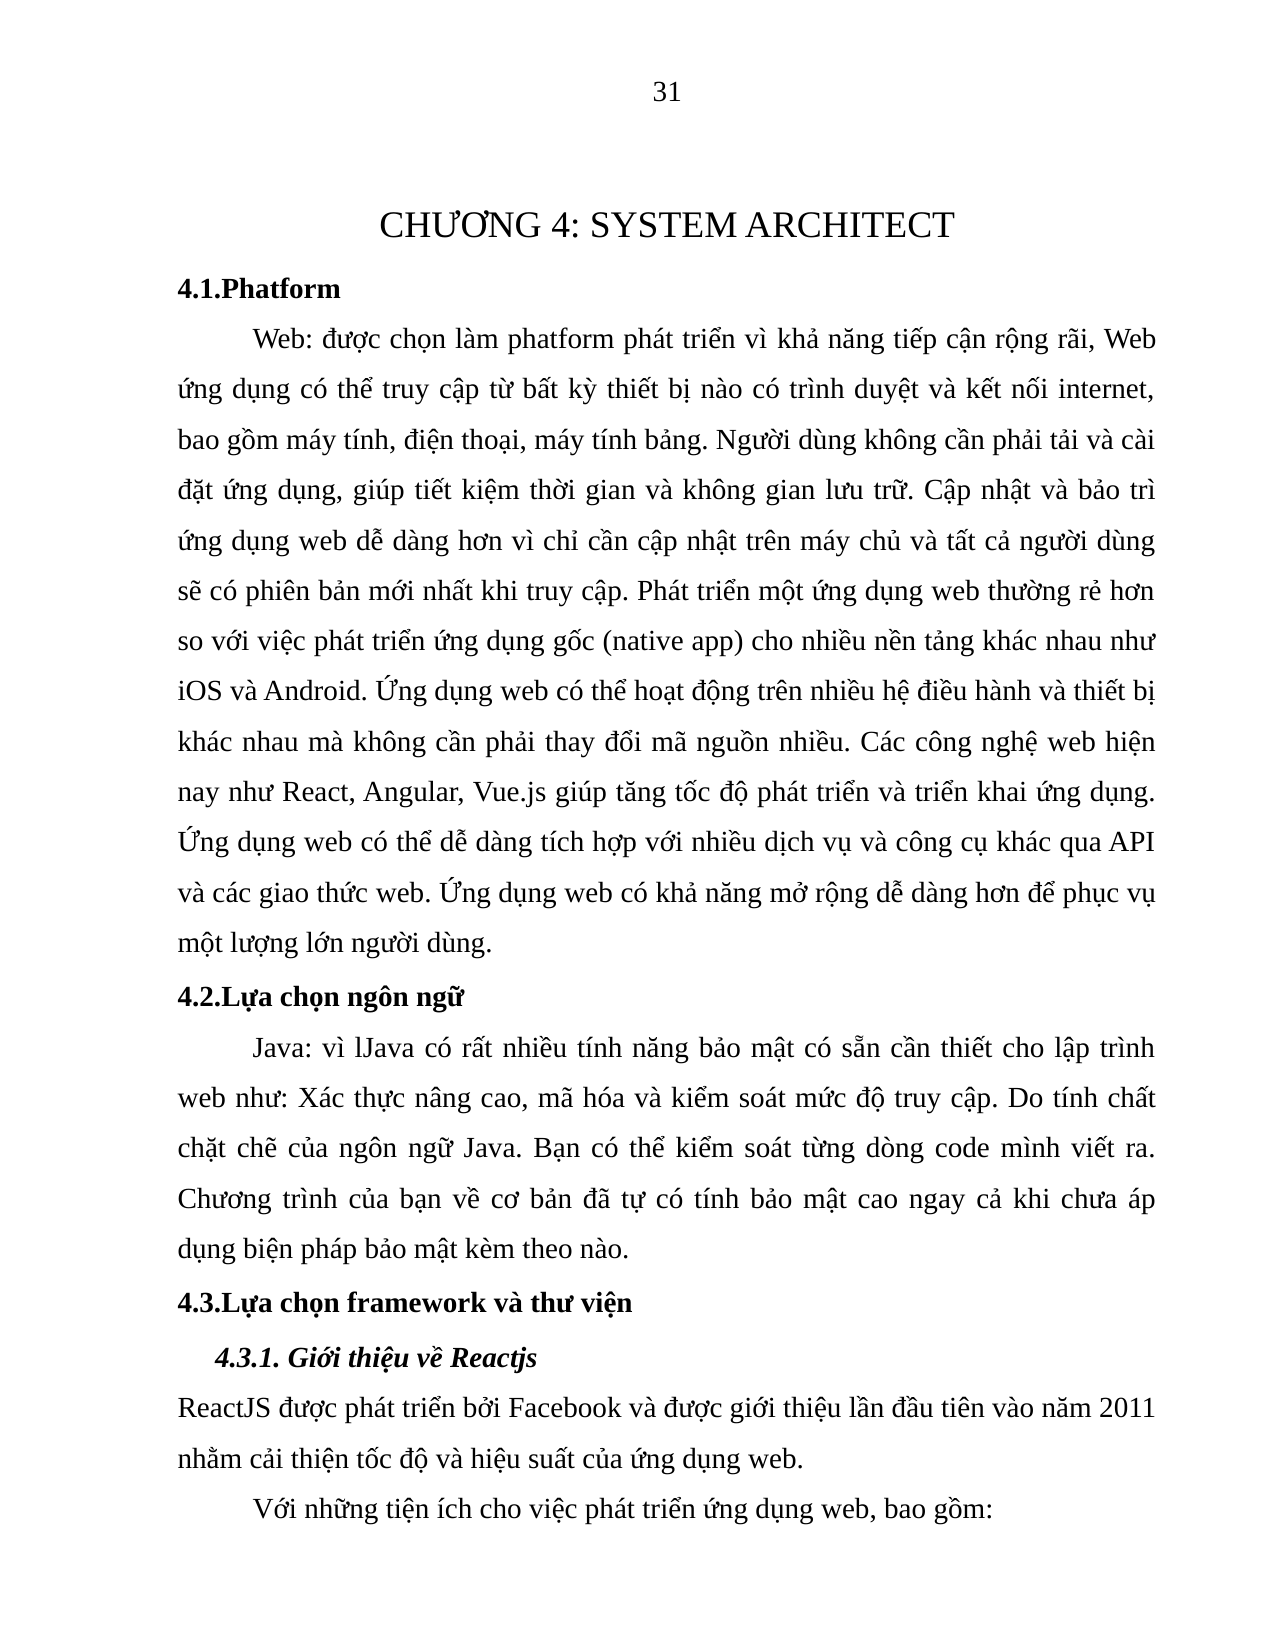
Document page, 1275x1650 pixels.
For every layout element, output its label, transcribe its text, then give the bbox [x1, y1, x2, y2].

text ReactJS được phát triển bởi Facebook và được giới thiệu lần đầu tiên vào năm 2011 nhằm cải thiện tốc độ và hiệu suất của ứng dụng web. [177, 1390, 1157, 1474]
text Web: được chọn làm phatform phát triển vì khả năng tiếp cận rộng rãi, Web ứng dụng có thể truy cập từ bất kỳ thiết bị nào có trình duyệt và kết nối internet, bao gồm máy tính, điện thoại, máy tính bảng. Người dùng không cần phải tải và cài đặt ứng dụng, giúp tiết kiệm thời gian và không gian lưu trữ. Cập nhật và bảo trì ứng dụng web dễ dàng hơn vì chỉ cần cập nhật trên máy chủ và tất cả người dùng sẽ có phiên bản mới nhất khi truy cập. Phát triển một ứng dụng web thường rẻ hơn so với việc phát triển ứng dụng gốc (native app) cho nhiều nền tảng khác nhau như iOS và Android. Ứng dụng web có thể hoạt động trên nhiều hệ điều hành và thiết bị khác nhau mà không cần phải thay đổi mã nguồn nhiều. Các công nghệ web hiện nay như React, Angular, Vue.js giúp tăng tốc độ phát triển và triển khai ứng dụng. Ứng dụng web có thể dễ dàng tích hợp với nhiều dịch vụ và công cụ khác qua API và các giao thức web. Ứng dụng web có khả năng mở rộng dễ dàng hơn để phục vụ một lượng lớn người dùng. [177, 321, 1157, 959]
subtitle 4.3.Lựa chọn framework và thư viện [177, 1286, 1157, 1319]
subtitle CHƯƠNG 4: SYSTEM ARCHITECT [177, 202, 1157, 245]
text Java: vì lJava có rất nhiều tính năng bảo mật có sẵn cần thiết cho lập trình web như: Xác thực nâng cao, mã hóa và kiểm soát mức độ truy cập. Do tính chất chặt chẽ của ngôn ngữ Java. Bạn có thể kiểm soát từng dòng code mình viết ra. Chương trình của bạn về cơ bản đã tự có tính bảo mật cao ngay cả khi chưa áp dụng biện pháp bảo mật kèm theo nào. [177, 1030, 1157, 1265]
subtitle 4.1.Phatform [177, 271, 1157, 304]
subtitle 4.3.1. Giới thiệu về Reactjs [215, 1340, 1157, 1374]
subtitle 4.2.Lựa chọn ngôn ngữ [177, 979, 1157, 1013]
text Với những tiện ích cho việc phát triển ứng dụng web, bao gồm: [177, 1491, 1157, 1524]
